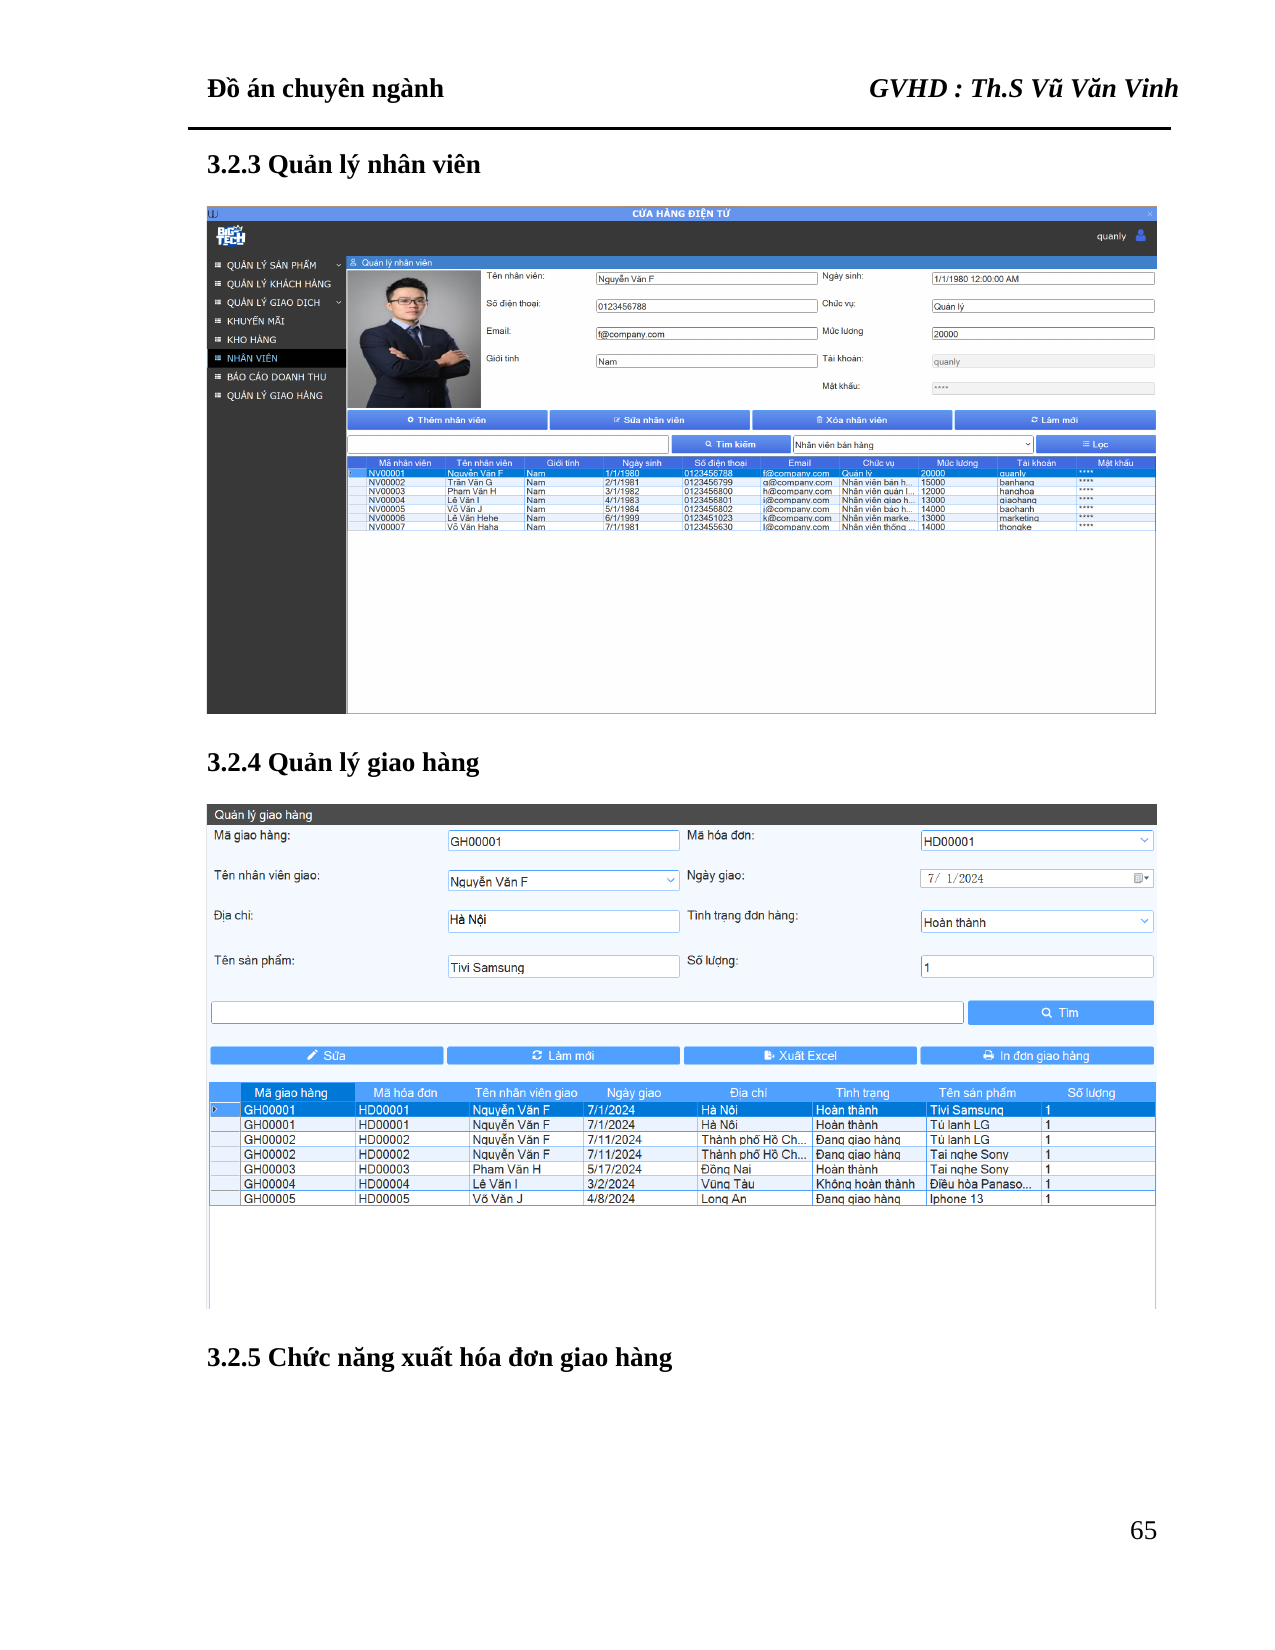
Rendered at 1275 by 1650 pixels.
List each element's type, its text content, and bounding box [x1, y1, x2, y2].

subtitle Quản lý giao hàng [207, 746, 1157, 777]
picture [206, 804, 1157, 1309]
picture [206, 206, 1157, 714]
subtitle Quản lý nhân viên [207, 148, 1157, 179]
subtitle Chức năng xuất hóa đơn giao hàng [207, 1341, 1157, 1372]
